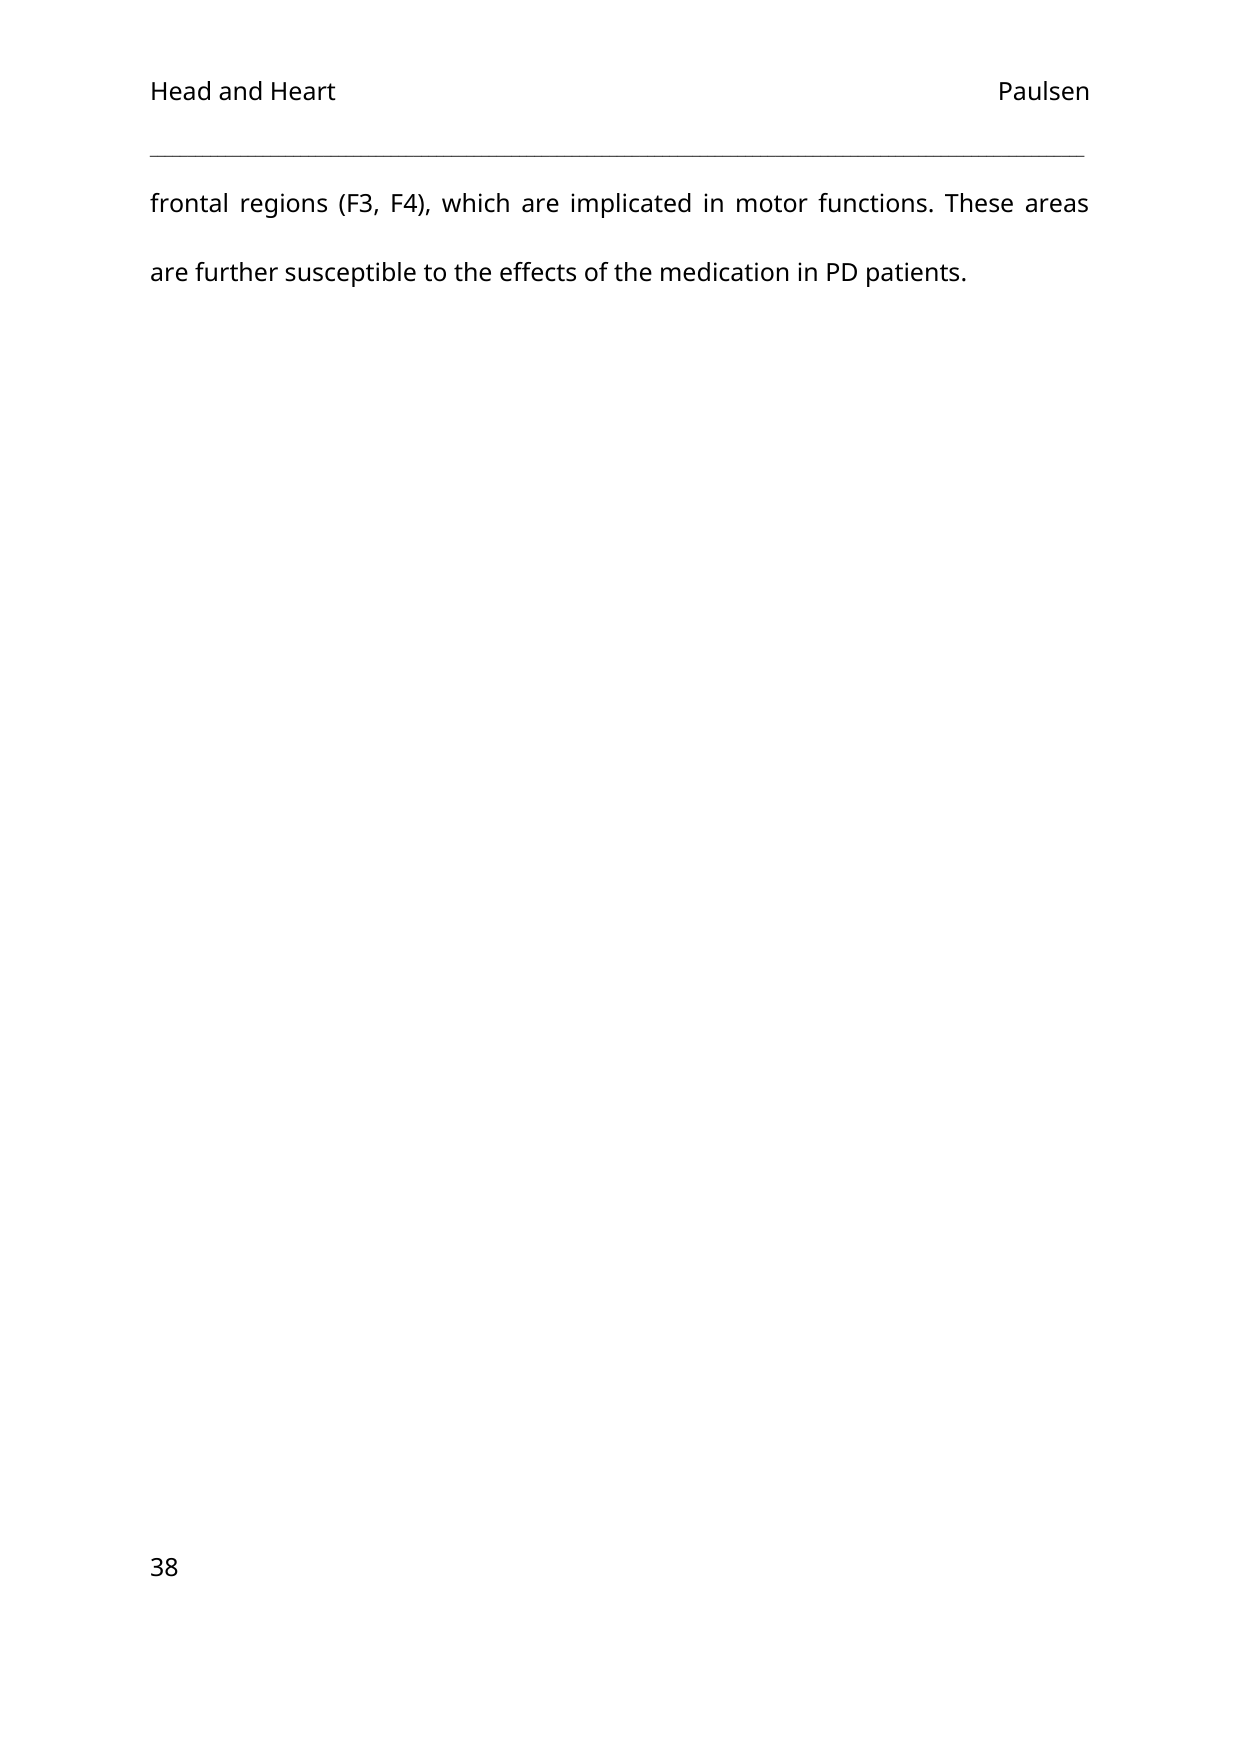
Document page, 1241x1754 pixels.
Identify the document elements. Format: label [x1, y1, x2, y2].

text [150, 186, 1090, 288]
